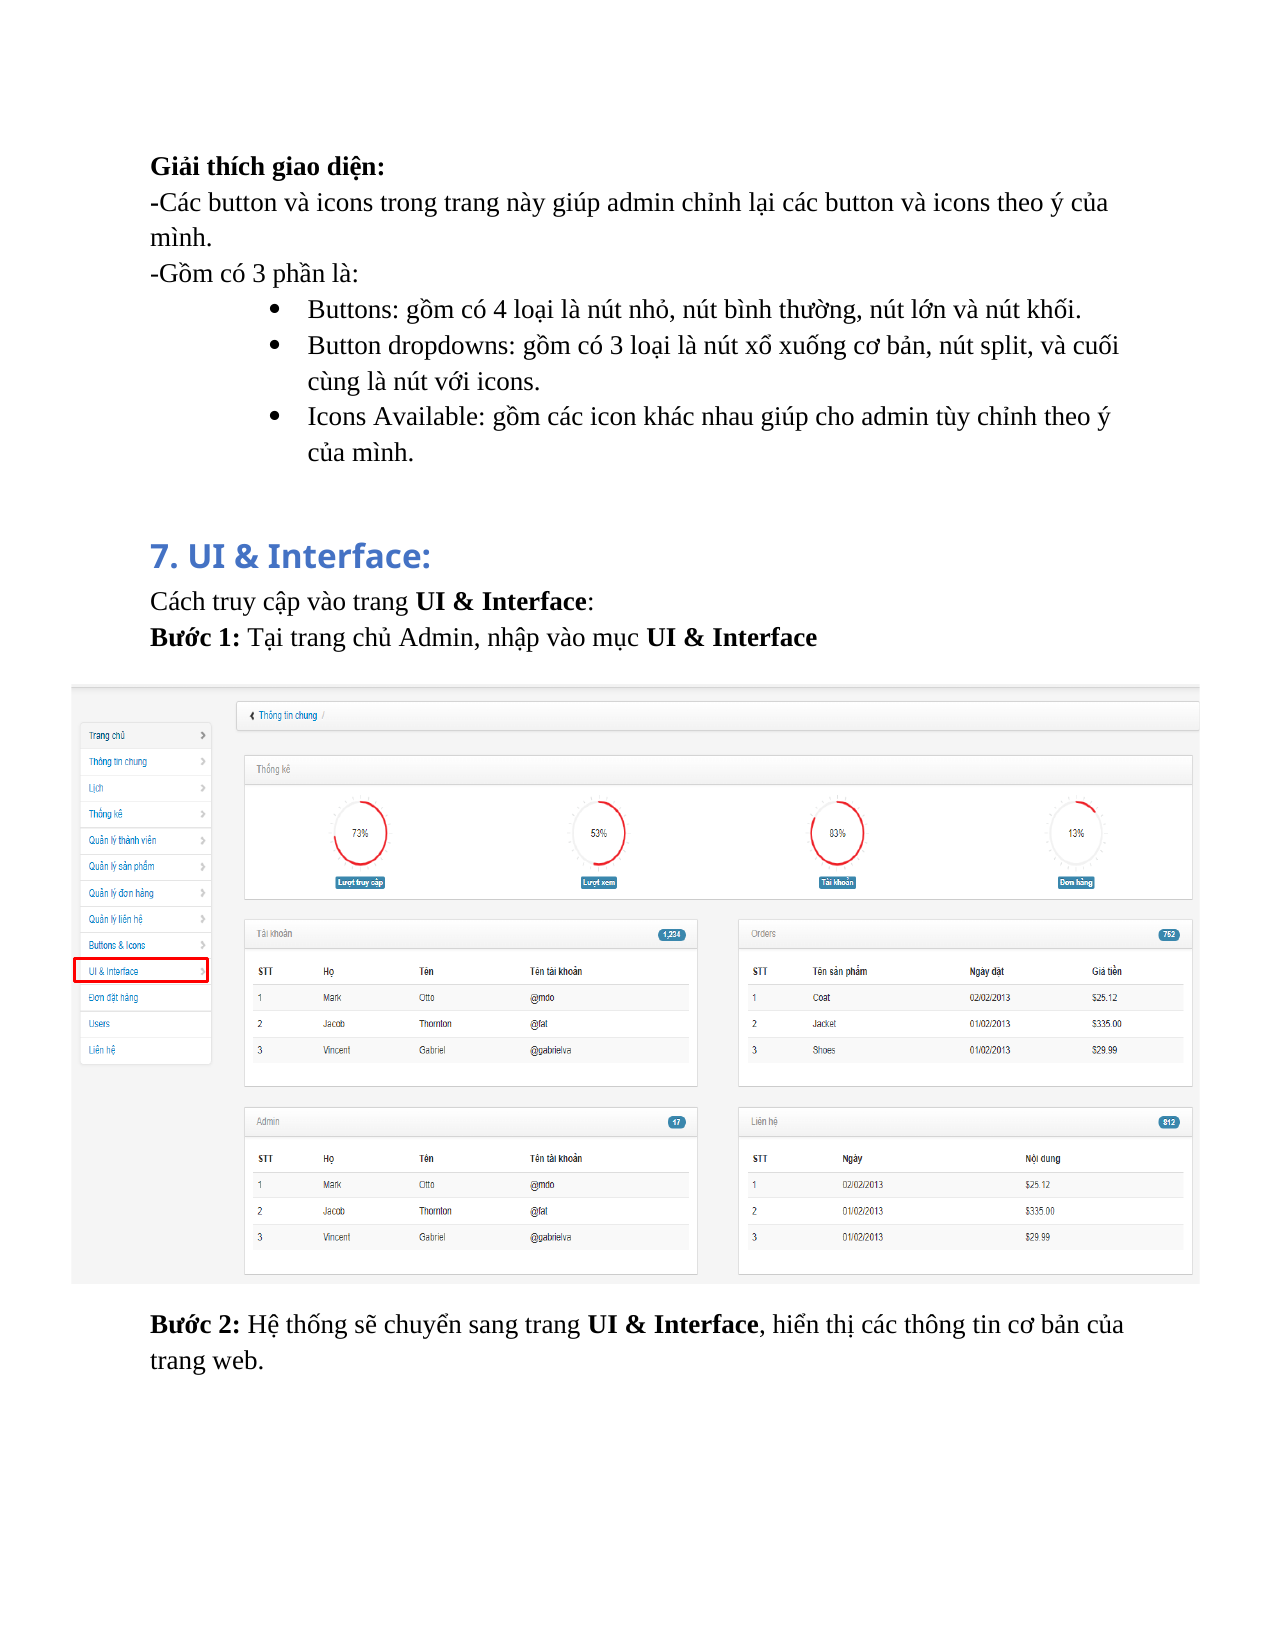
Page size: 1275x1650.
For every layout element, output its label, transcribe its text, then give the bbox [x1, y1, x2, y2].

list Button dropdowns: gồm có 3 loại là nút xổ xuống cơ bản, nút split, và cuối cùng là nút với icons. [270, 329, 1125, 396]
text Giải thích giao diện: [150, 150, 1125, 181]
text Cách truy cập vào trang UI & Interface: [150, 585, 1125, 616]
text Bước 1: Tại trang chủ Admin, nhập vào mục UI & Interface [150, 621, 1125, 652]
text Bước 2: Hệ thống sẽ chuyển sang trang UI & Interface, hiển thị các thông tin cơ bản của trang web. [150, 1285, 1125, 1376]
list Buttons: gồm có 4 loại là nút nhỏ, nút bình thường, nút lớn và nút khối. [270, 293, 1125, 324]
subtitle 7. UI & Interface: [150, 533, 1125, 578]
list Icons Available: gồm các icon khác nhau giúp cho admin tùy chỉnh theo ý của mình. [270, 400, 1125, 467]
text -Các button và icons trong trang này giúp admin chỉnh lại các button và icons theo ý của mình. [150, 186, 1125, 253]
text -Gồm có 3 phần là: [150, 257, 1125, 288]
picture [71, 684, 1200, 1285]
